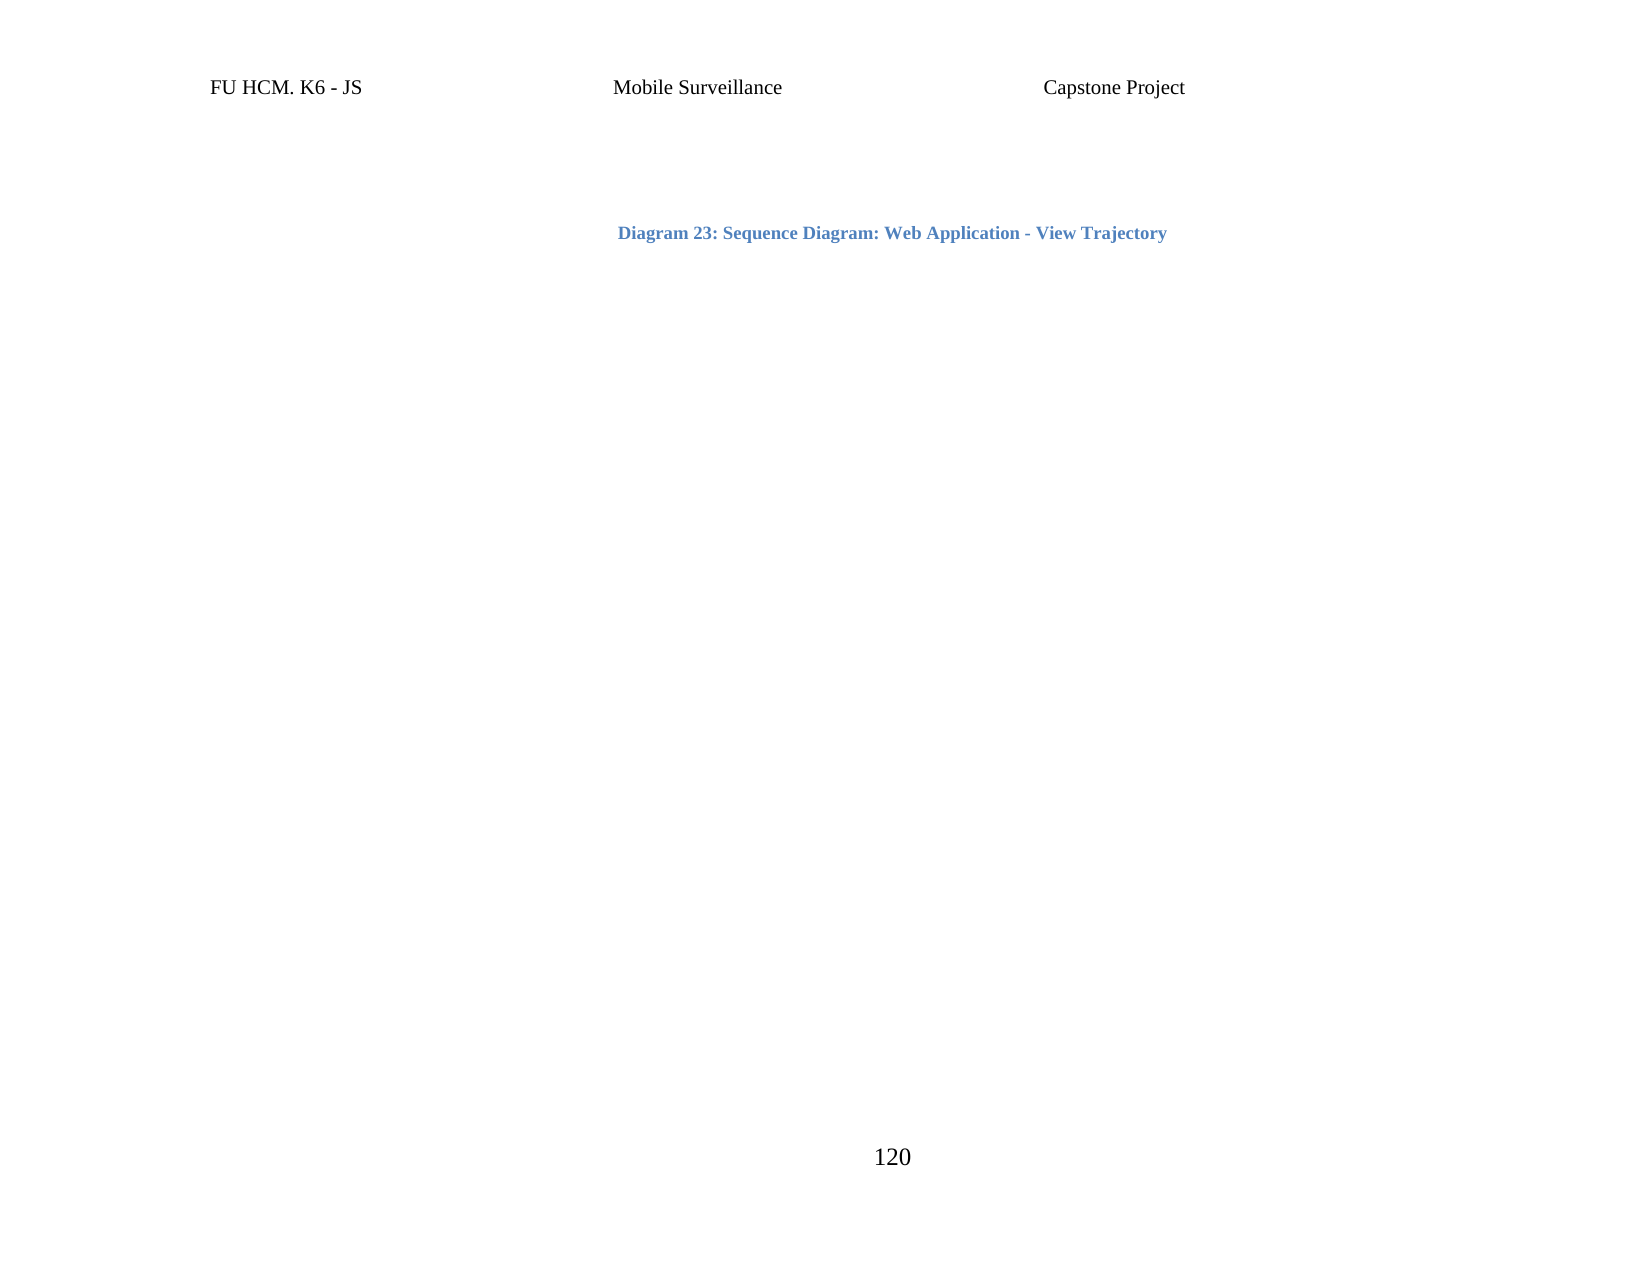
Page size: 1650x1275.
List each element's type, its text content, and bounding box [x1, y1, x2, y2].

text Diagram 23: Sequence Diagram: Web Application - View Trajectory [210, 222, 1575, 243]
